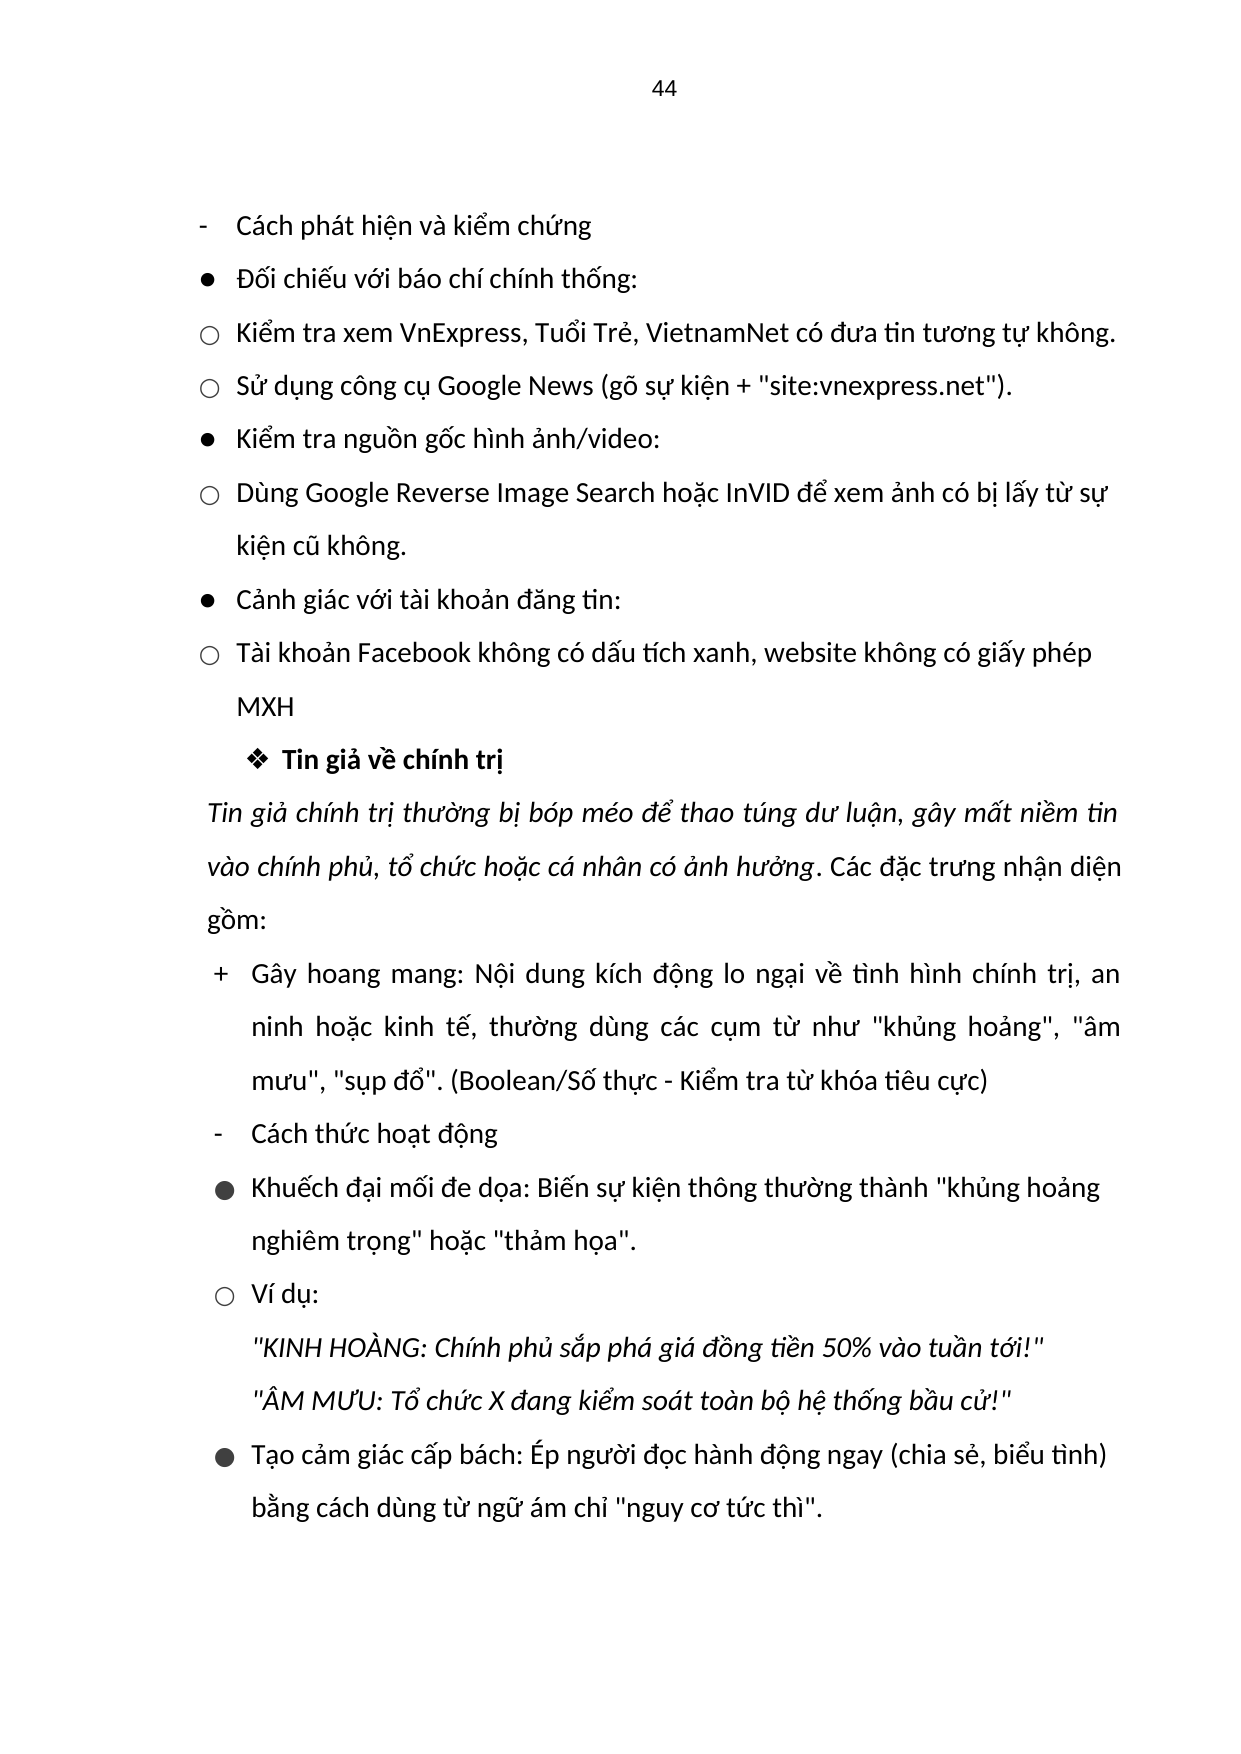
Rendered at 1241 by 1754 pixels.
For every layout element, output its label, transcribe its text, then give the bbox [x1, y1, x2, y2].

list Khuếch đại mối đe dọa: Biến sự kiện thông thường thành "khủng hoảng nghiêm trọng" hoặc "thảm họa". [213, 1169, 1122, 1258]
list Kiểm tra nguồn gốc hình ảnh/video: [199, 421, 1122, 456]
list Gây hoang mang: Nội dung kích động lo ngại về tình hình chính trị, an ninh hoặc kinh tế, thường dùng các cụm từ như "khủng hoảng", "âm mưu", "sụp đổ". (Boolean/Số thực - Kiểm tra từ khóa tiêu cực) [213, 955, 1122, 1097]
list Tin giả về chính trị [244, 741, 1122, 777]
list Cách phát hiện và kiểm chứng [199, 207, 1122, 242]
text Tin giả chính trị thường bị bóp méo để thao túng dư luận, gây mất niềm tin vào chính phủ, tổ chức hoặc cá nhân có ảnh hưởng. Các đặc trưng nhận diện gồm: [207, 794, 1122, 937]
list Ví dụ: "KINH HOÀNG: Chính phủ sắp phá giá đồng tiền 50% vào tuần tới!" "ÂM MƯU: Tổ chức X đang kiểm soát toàn bộ hệ thống bầu cử!" [213, 1276, 1122, 1418]
list Kiểm tra xem VnExpress, Tuổi Trẻ, VietnamNet có đưa tin tương tự không. [199, 314, 1122, 349]
list Đối chiếu với báo chí chính thống: [199, 260, 1122, 296]
list Cảnh giác với tài khoản đăng tin: [199, 581, 1122, 616]
list Cách thức hoạt động [213, 1115, 1122, 1151]
list Tạo cảm giác cấp bách: Ép người đọc hành động ngay (chia sẻ, biểu tình) bằng cách dùng từ ngữ ám chỉ "nguy cơ tức thì". [213, 1436, 1122, 1525]
list Dùng Google Reverse Image Search hoặc InVID để xem ảnh có bị lấy từ sự kiện cũ không. [199, 474, 1122, 563]
list Sử dụng công cụ Google News (gõ sự kiện + "site:vnexpress.net"). [199, 367, 1122, 403]
list Tài khoản Facebook không có dấu tích xanh, website không có giấy phép MXH [199, 634, 1122, 723]
